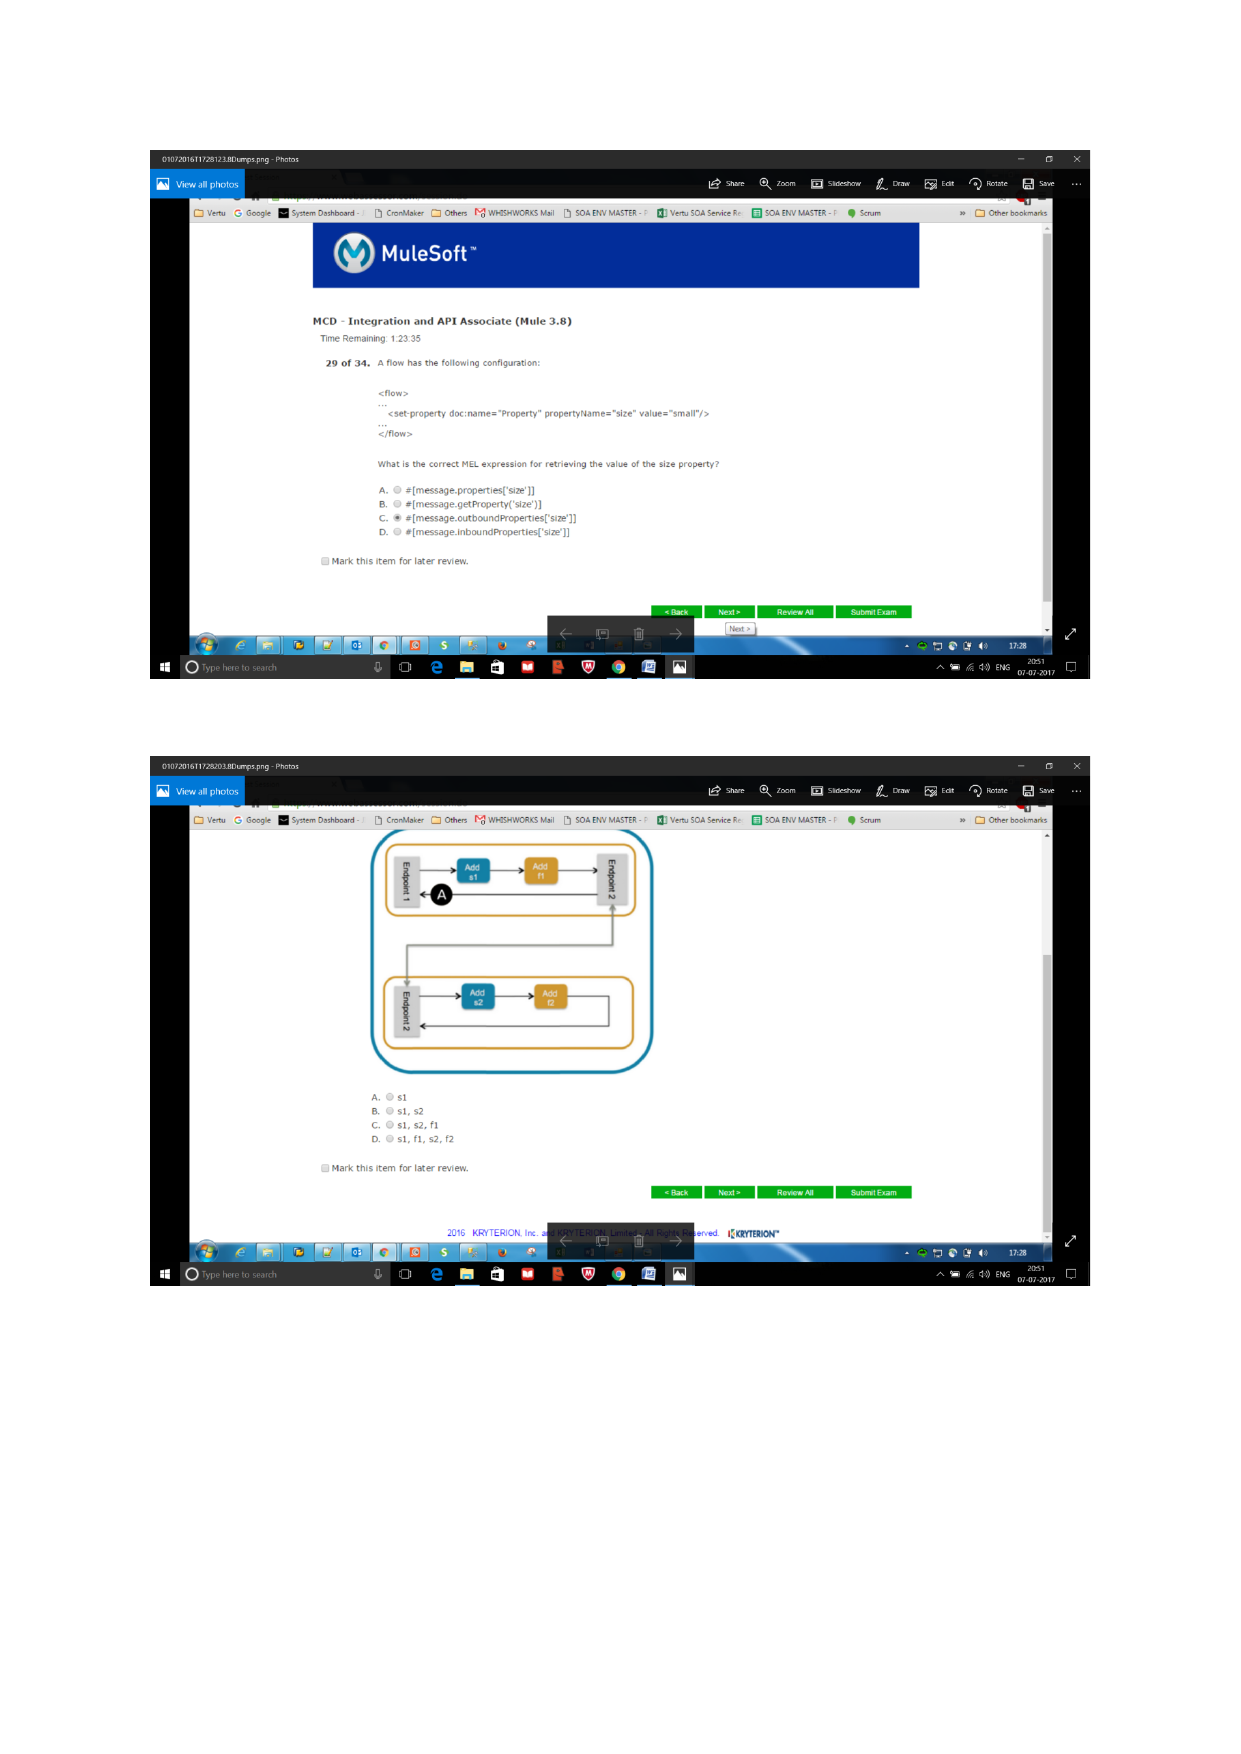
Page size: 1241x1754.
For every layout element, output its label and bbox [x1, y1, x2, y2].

picture [150, 150, 1091, 679]
picture [150, 756, 1091, 1286]
